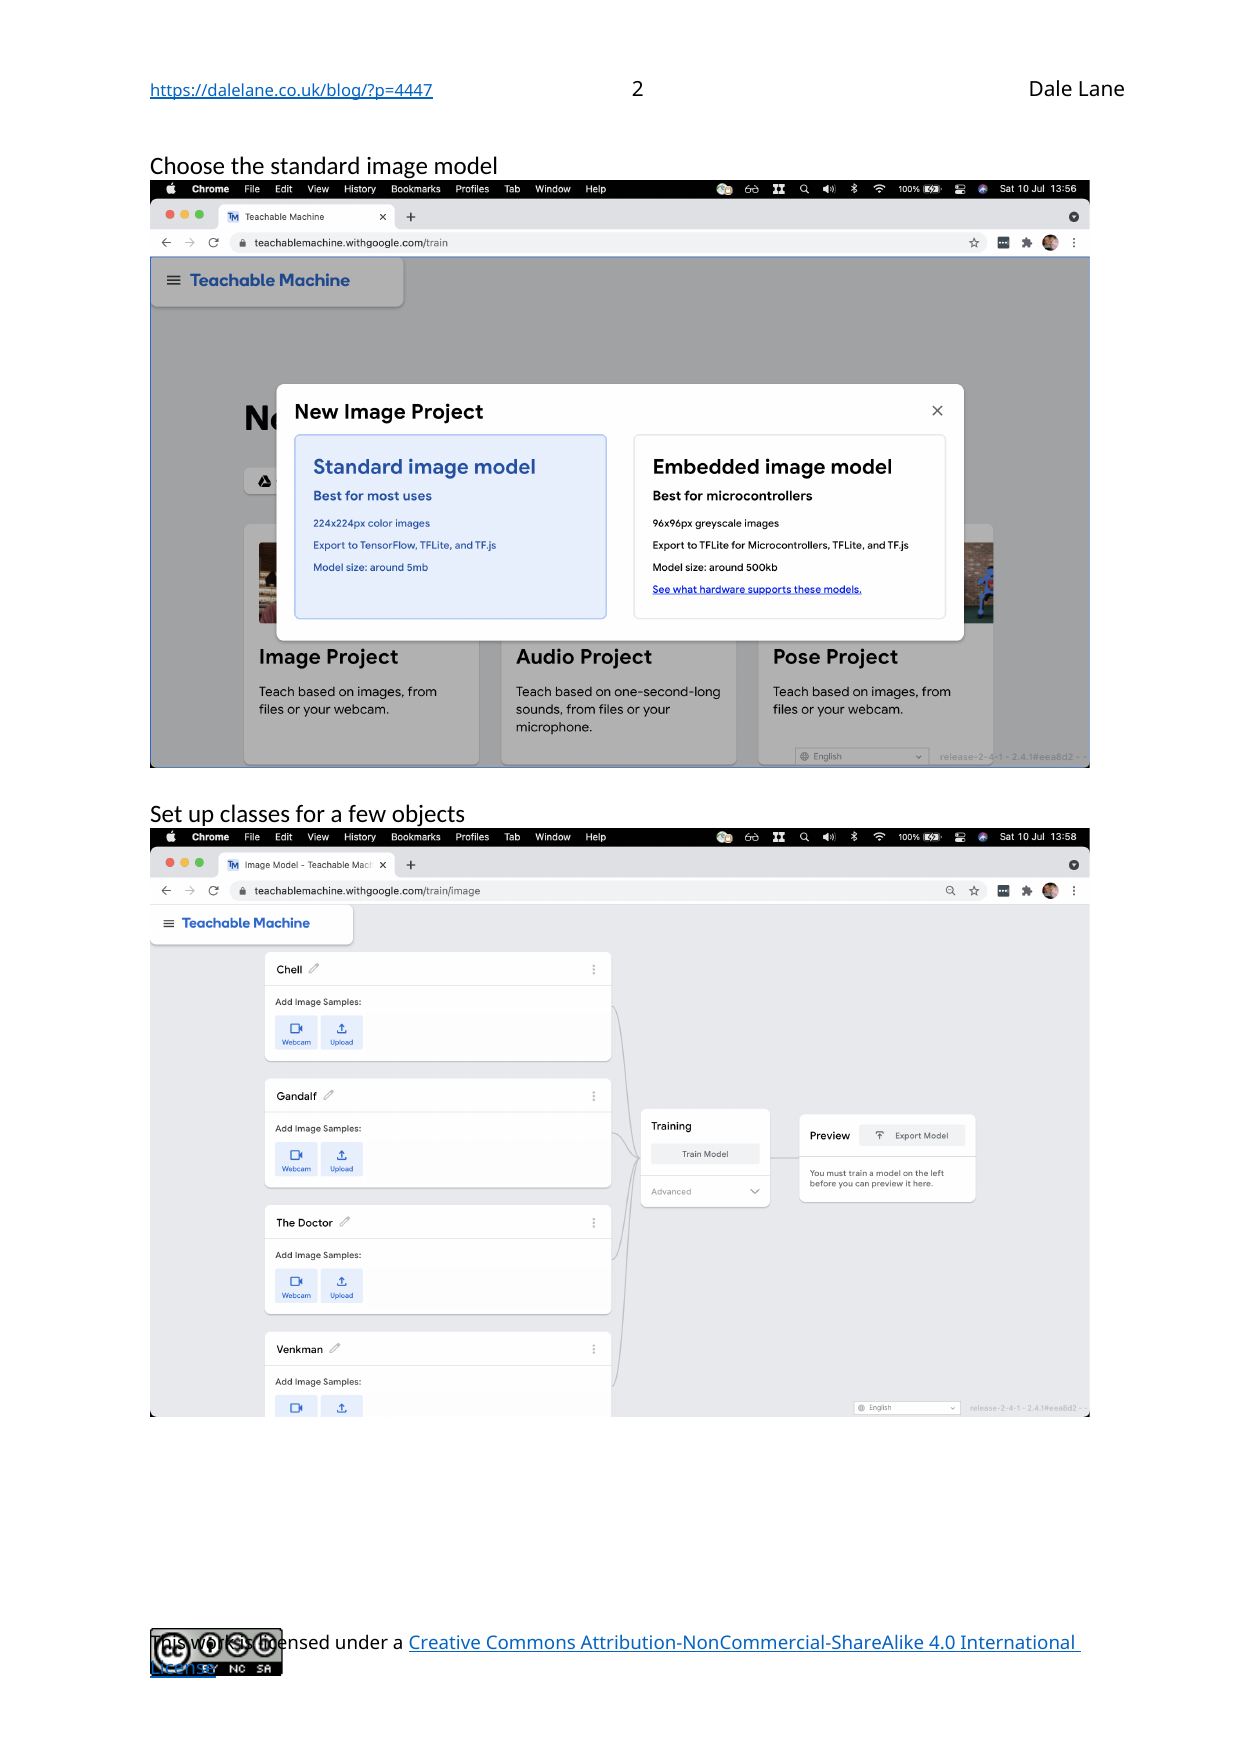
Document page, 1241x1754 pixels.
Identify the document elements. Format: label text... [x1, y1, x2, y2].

text Choose the standard image model [150, 150, 1090, 180]
text Set up classes for a few objects [150, 798, 1090, 828]
